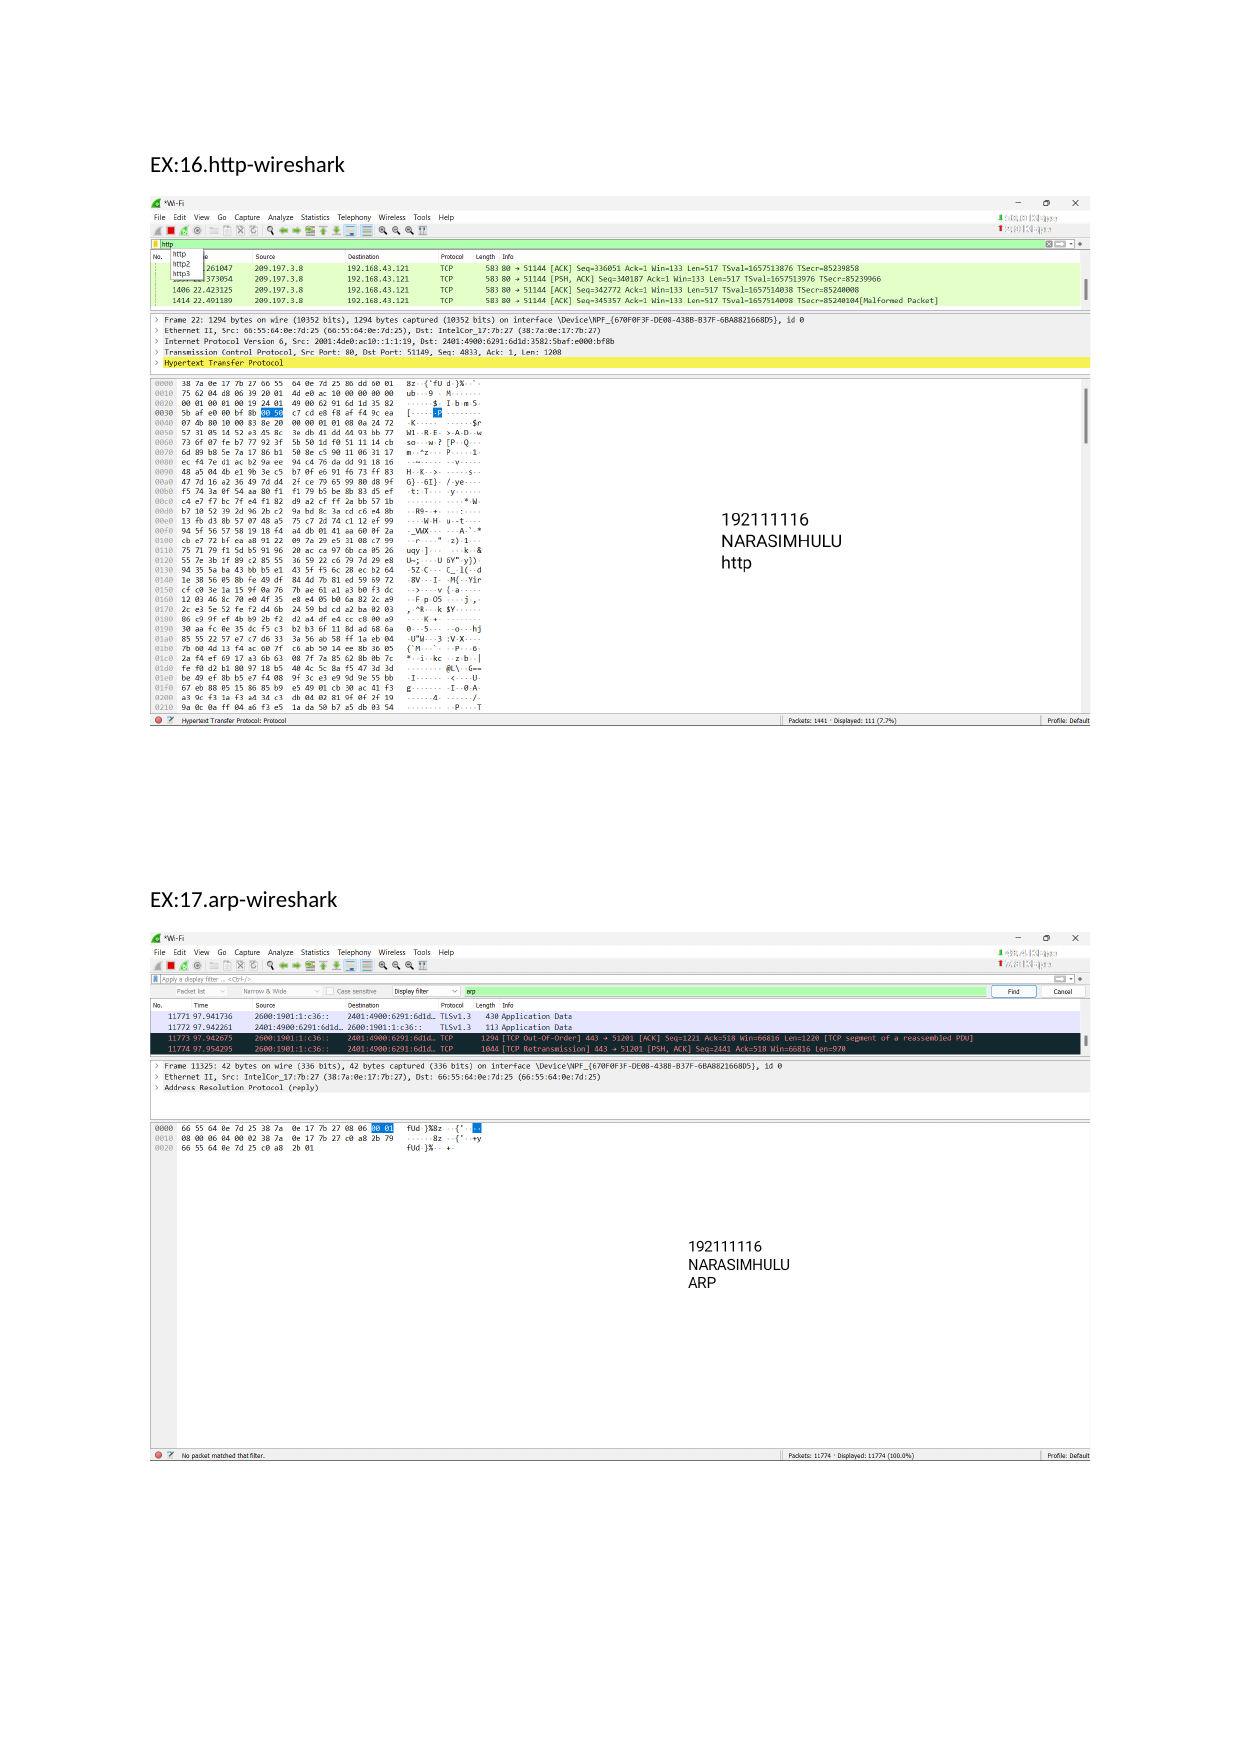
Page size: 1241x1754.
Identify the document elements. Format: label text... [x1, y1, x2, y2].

text EX:16.http-wireshark [150, 150, 1090, 178]
picture [150, 932, 1091, 1461]
picture [150, 196, 1091, 726]
text EX:17.arp-wireshark [150, 885, 1090, 913]
